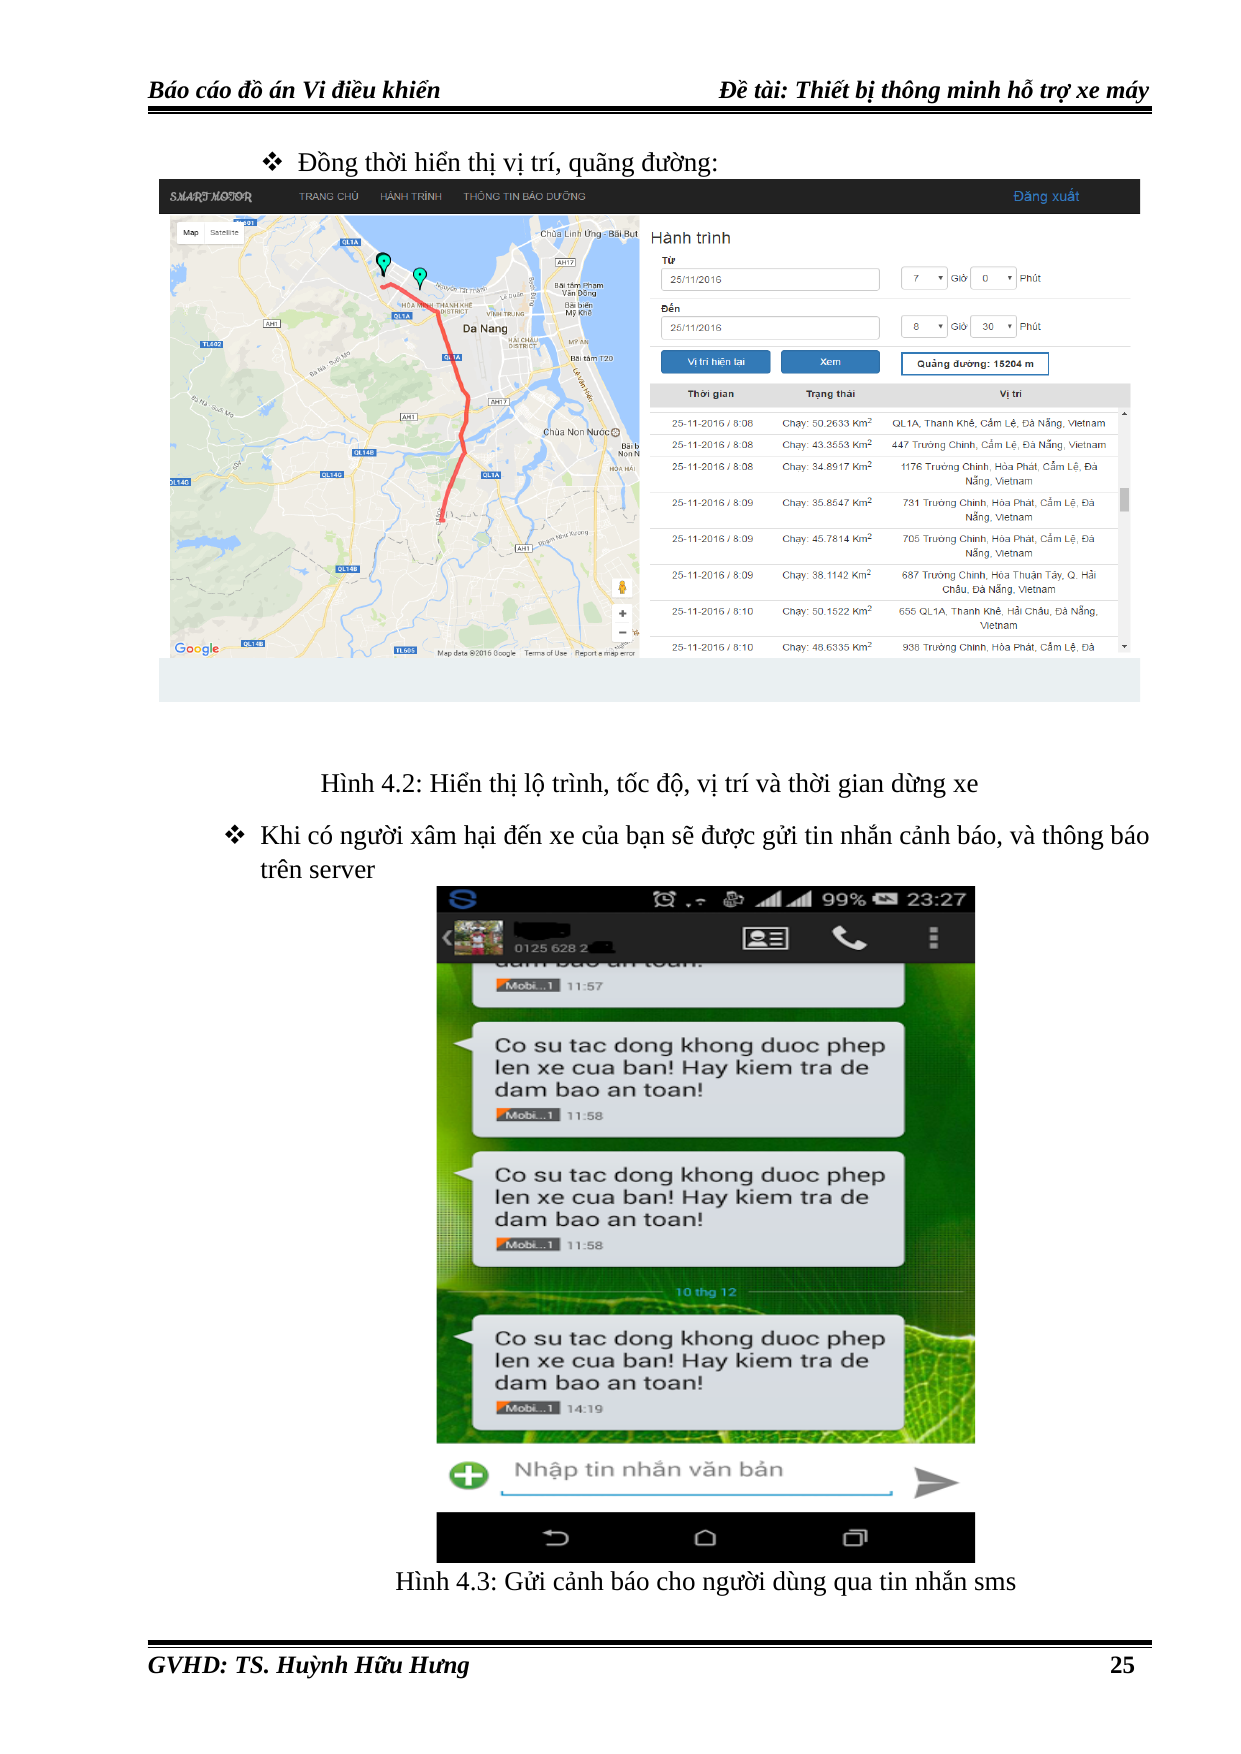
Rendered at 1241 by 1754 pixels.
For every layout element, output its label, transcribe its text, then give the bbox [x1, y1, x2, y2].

list Khi có người xâm hại đến xe của bạn sẽ được gửi tin nhắn cảnh báo, và thông báo trên server [223, 819, 1152, 884]
picture [436, 886, 976, 1563]
list Hình 4.3: Gửi cảnh báo cho người dùng qua tin nhắn sms [260, 1565, 1152, 1596]
list Hình 4.2: Hiển thị lộ trình, tốc độ, vị trí và thời gian dừng xe [148, 767, 1152, 799]
picture [159, 179, 1141, 766]
list Đồng thời hiển thị vị trí, quãng đường: [260, 146, 1152, 177]
